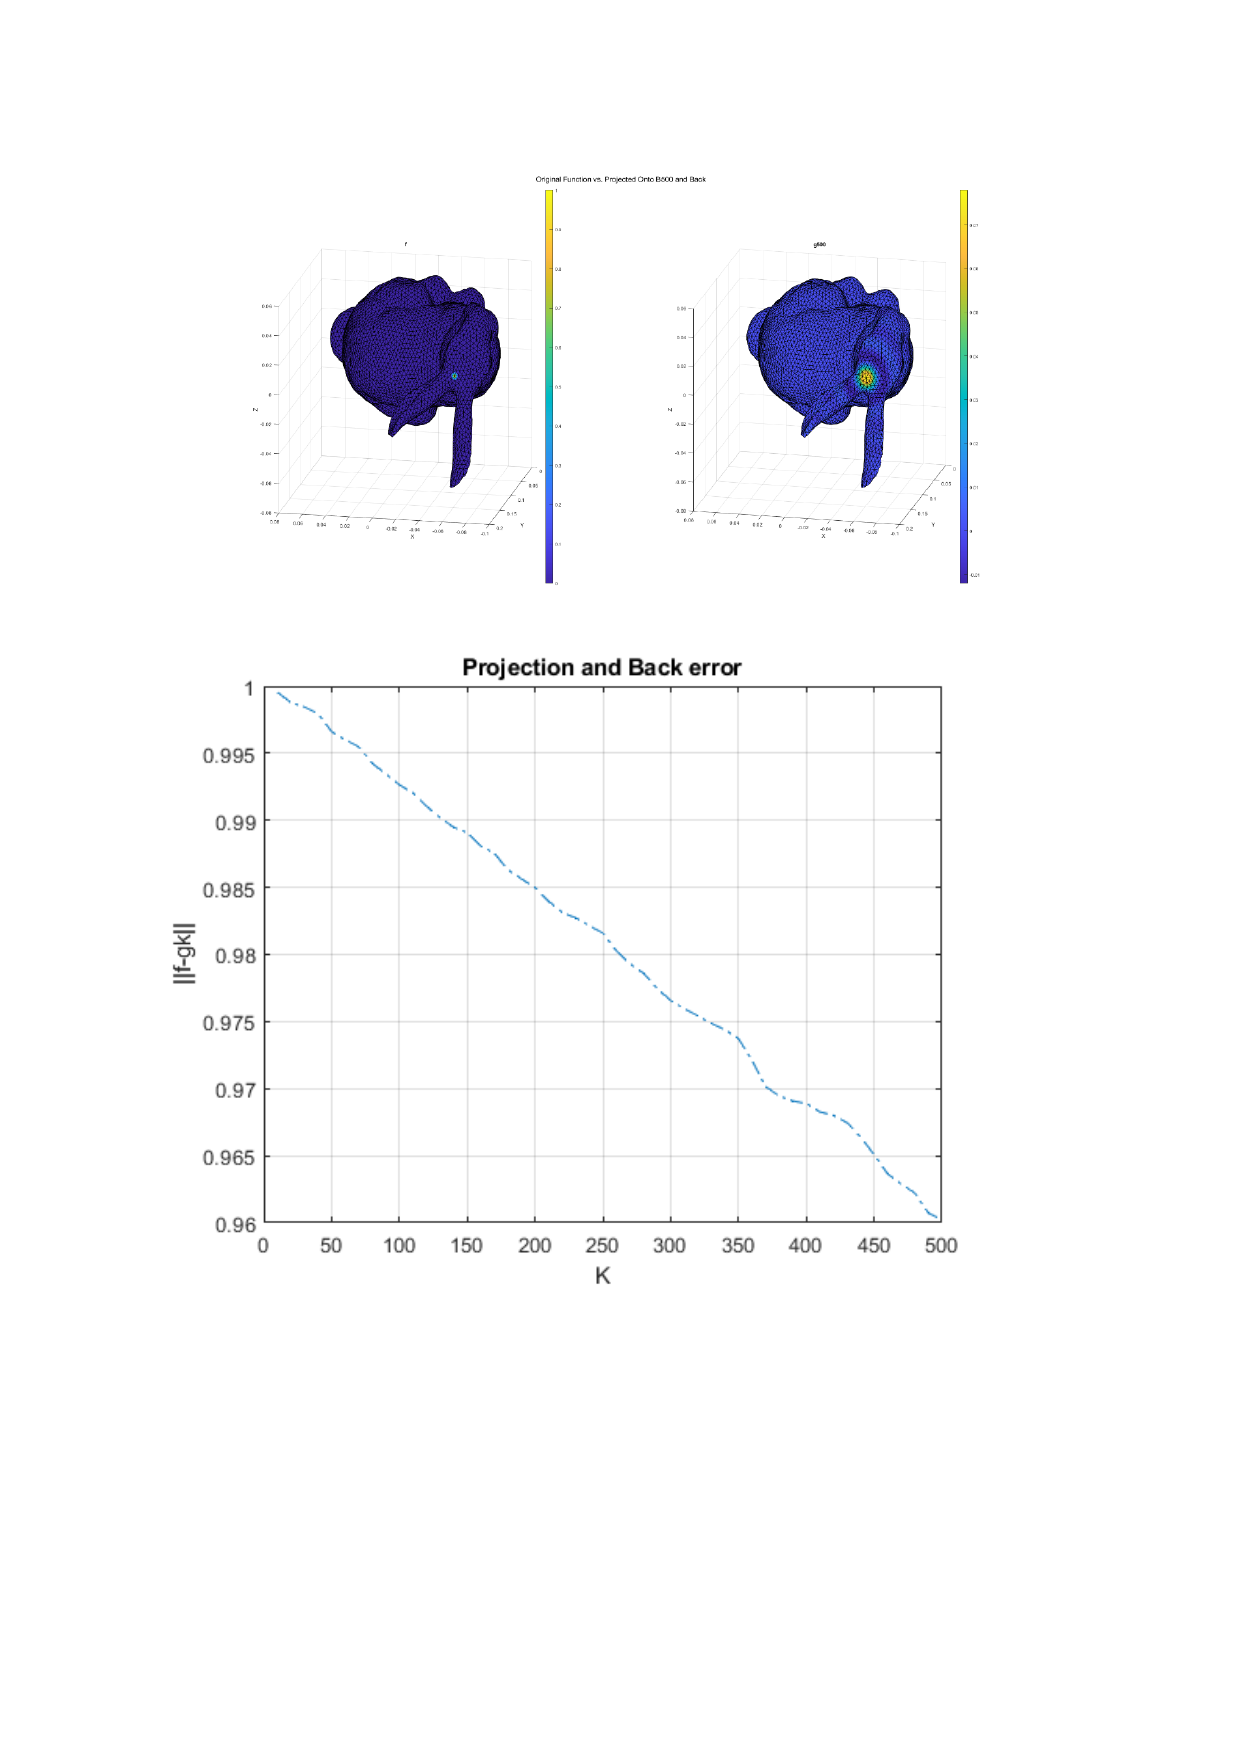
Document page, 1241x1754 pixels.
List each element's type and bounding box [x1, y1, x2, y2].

picture [150, 638, 1025, 1295]
picture [150, 150, 1091, 636]
